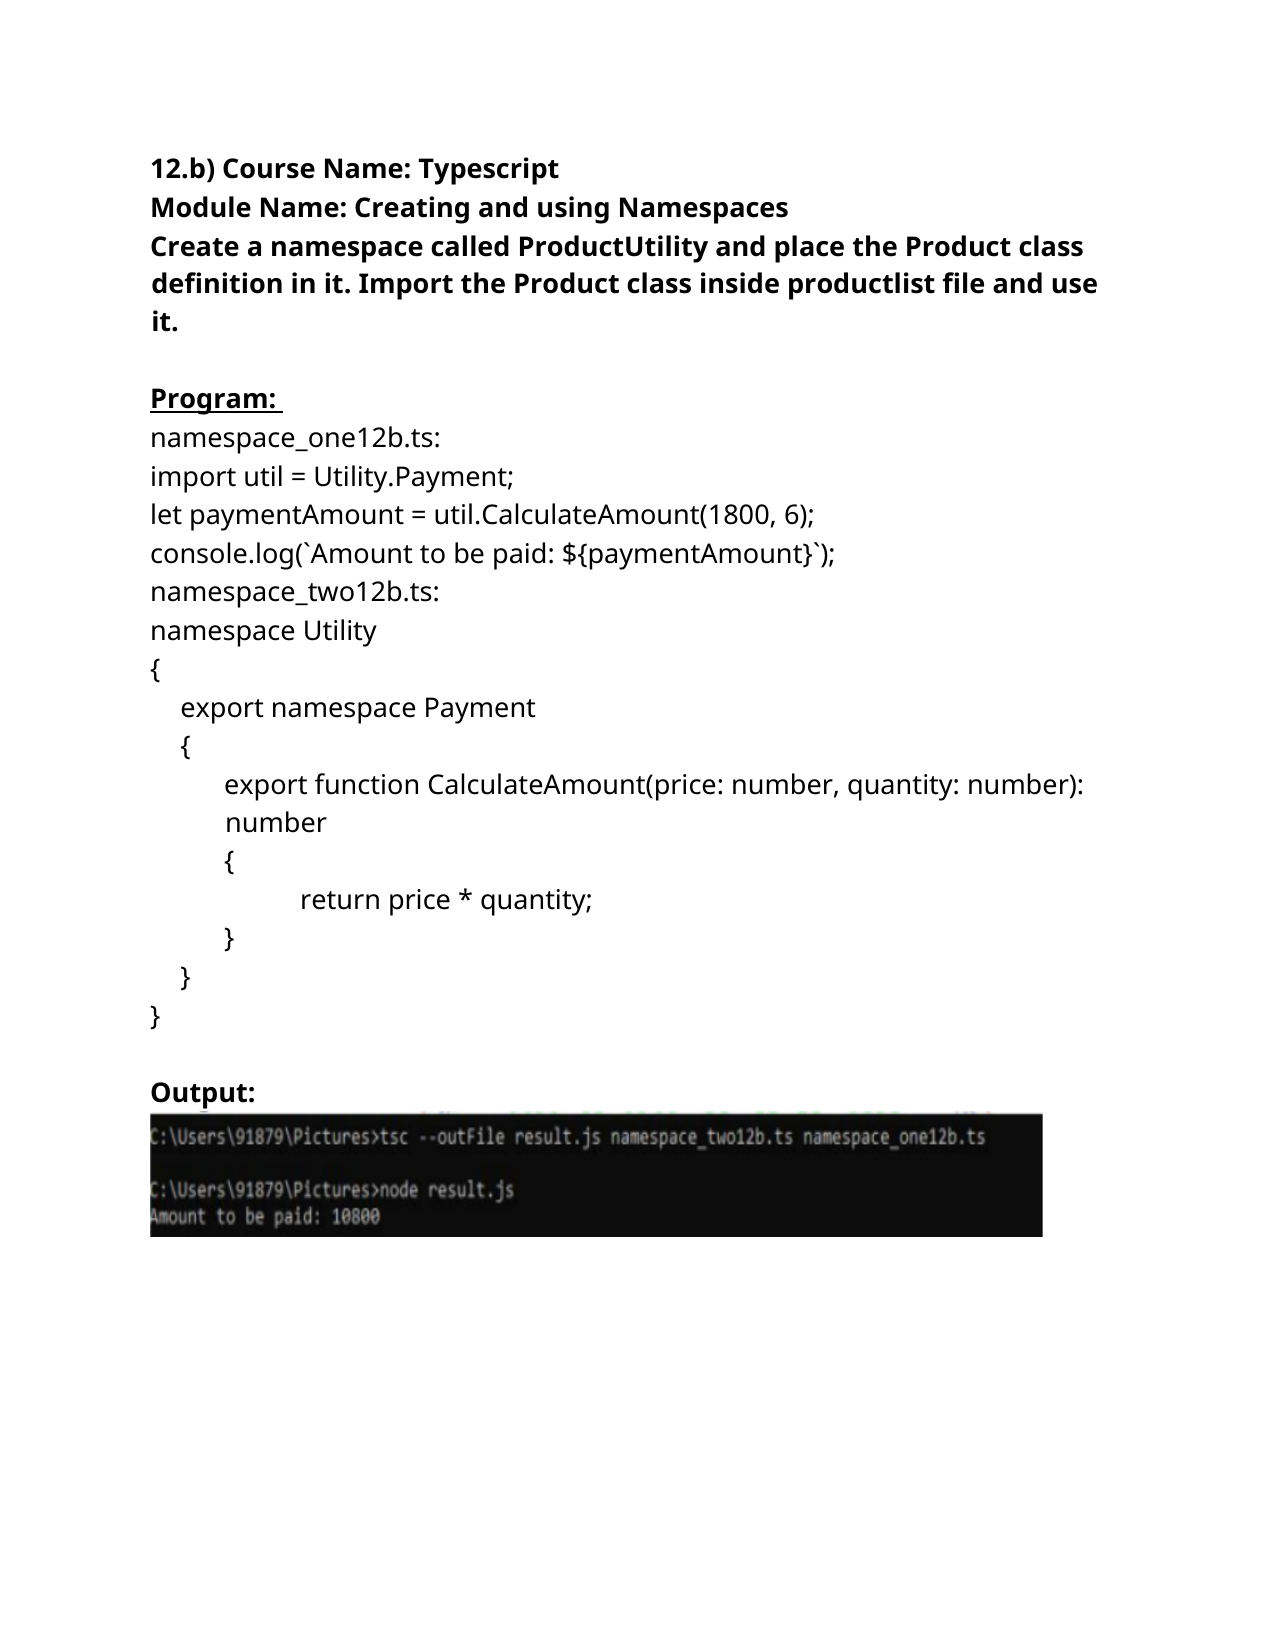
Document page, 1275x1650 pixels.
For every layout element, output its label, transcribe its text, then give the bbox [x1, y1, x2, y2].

text console.log(`Amount to be paid: ${paymentAmount}`); [150, 534, 1125, 571]
text namespace Utility [150, 611, 1125, 648]
text { [180, 727, 1125, 764]
picture [150, 1111, 1043, 1237]
text return price * quantity; [225, 880, 1125, 917]
text namespace_one12b.ts: [150, 418, 1125, 455]
text export function CalculateAmount(price: number, quantity: number): number [224, 765, 1125, 840]
text { [150, 650, 1125, 687]
text export namespace Payment [180, 688, 1125, 725]
text Module Name: Creating and using Namespaces [150, 188, 1125, 225]
text } [224, 919, 1125, 956]
text } [150, 996, 1125, 1033]
text { [224, 842, 1125, 879]
text Program: [150, 380, 1125, 417]
text } [180, 957, 1125, 994]
text import util = Utility.Payment; [150, 457, 1125, 494]
text namespace_two12b.ts: [150, 573, 1125, 609]
text Create a namespace called ProductUtility and place the Product class definition in it. Import the Product class inside productlist file and use it. [150, 227, 1125, 340]
text let paymentAmount = util.CalculateAmount(1800, 6); [150, 496, 1125, 532]
text Output: [150, 1073, 1125, 1110]
text 12.b) Course Name: Typescript [150, 150, 1125, 187]
